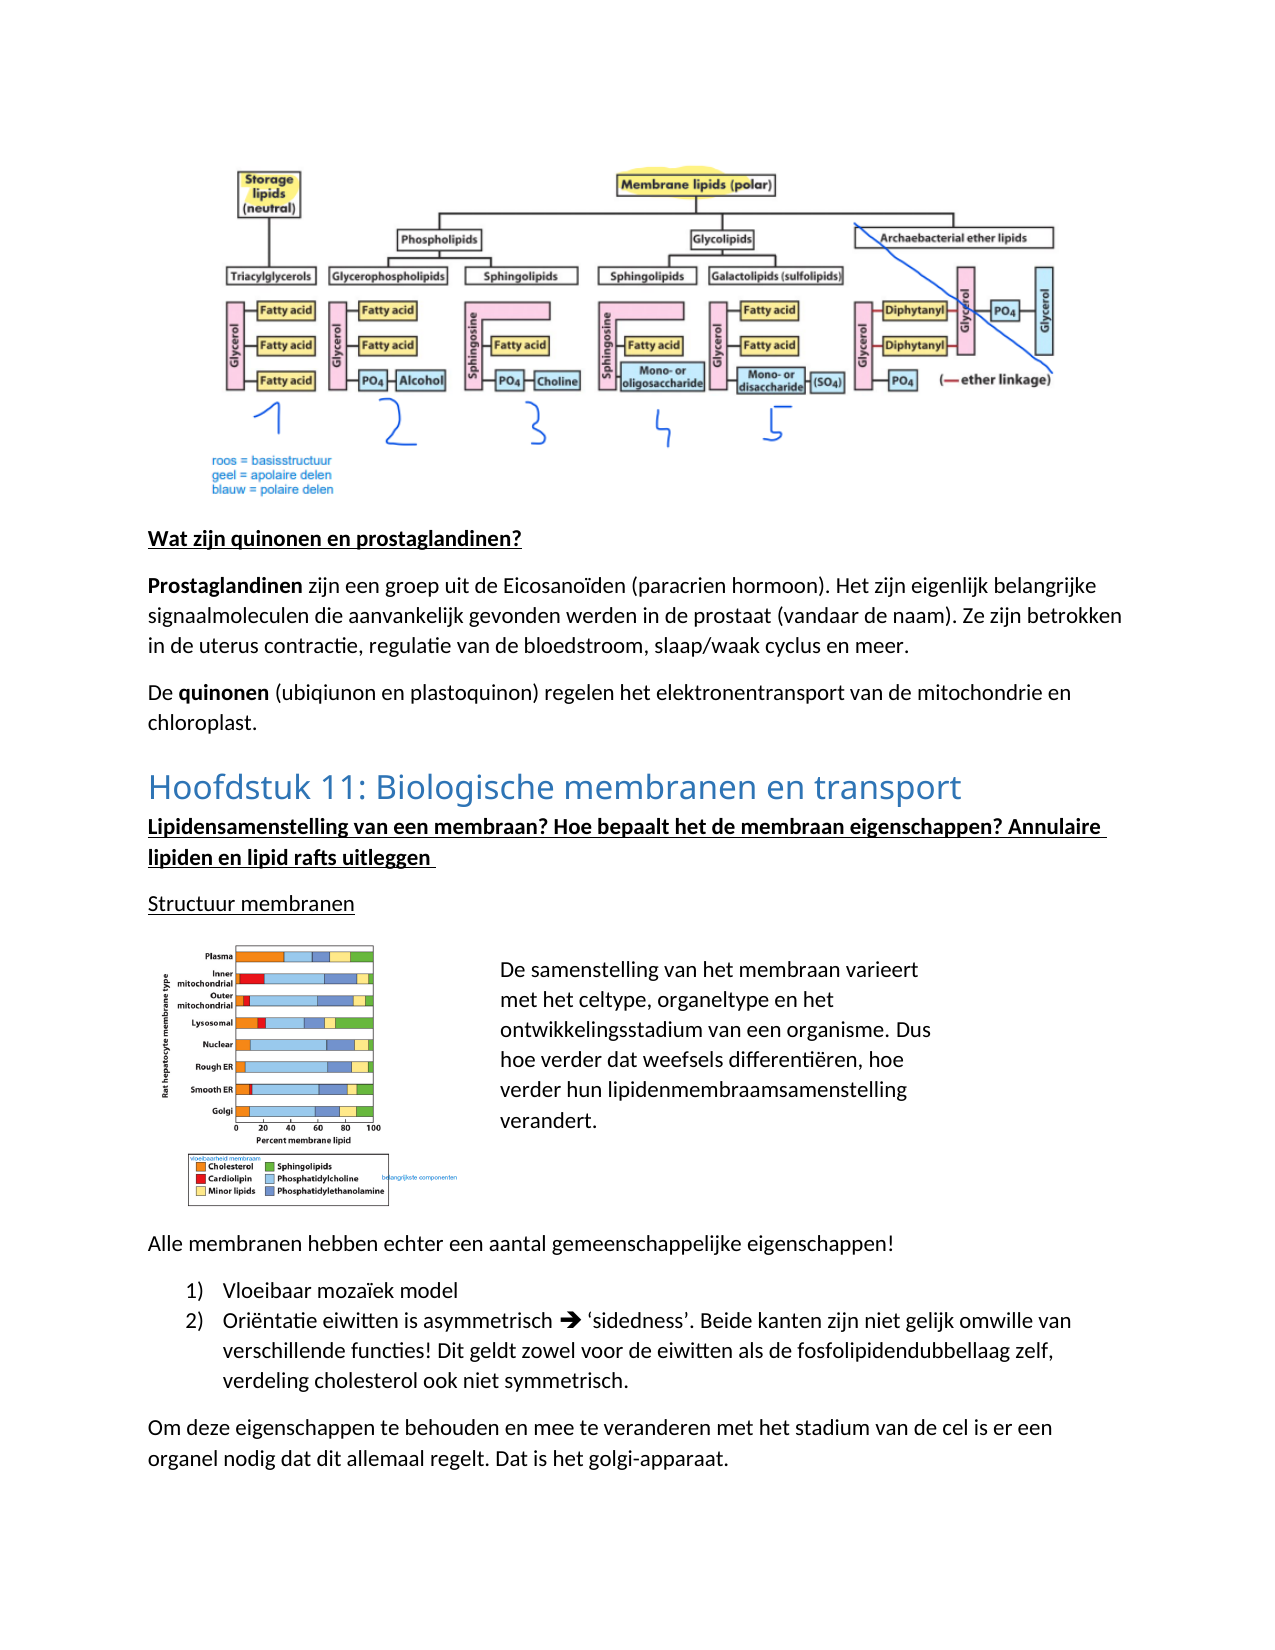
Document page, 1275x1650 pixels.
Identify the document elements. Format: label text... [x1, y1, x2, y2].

subtitle Hoofdstuk 11: Biologische membranen en transport [148, 763, 1127, 809]
text Lipidensamenstelling van een membraan? Hoe bepaalt het de membraan eigenschappen? Annulaire lipiden en lipid rafts uitleggen [148, 812, 1127, 871]
text Prostaglandinen zijn een groep uit de Eicosanoïden (paracrien hormoon). Het zijn eigenlijk belangrijke signaalmoleculen die aanvankelijk gevonden werden in de prostaat (vandaar de naam). Ze zijn betrokken in de uterus contractie, regulatie van de bloedstroom, slaap/waak cyclus en meer. [148, 571, 1127, 659]
text De quinonen (ubiqiunon en plastoquinon) regelen het elektronentransport van de mitochondrie en chloroplast. [148, 678, 1127, 736]
text Structuur membranen [148, 889, 1127, 918]
list Vloeibaar mozaïek model [185, 1276, 1127, 1304]
list Oriëntatie eiwitten is asymmetrisch ‘sidedness’. Beide kanten zijn niet gelijk omwille van verschillende functies! Dit geldt zowel voor de eiwitten als de fosfolipidendubbellaag zelf, verdeling cholesterol ook niet symmetrisch. [185, 1306, 1127, 1394]
text Wat zijn quinonen en prostaglandinen? [148, 524, 1127, 552]
picture [147, 936, 463, 1211]
text Om deze eigenschappen te behouden en mee te veranderen met het stadium van de cel is er een organel nodig dat dit allemaal regelt. Dat is het golgi-apparaat. [148, 1413, 1127, 1472]
text Alle membranen hebben echter een aantal gemeenschappelijke eigenschappen! [148, 1229, 1127, 1257]
picture [203, 147, 1072, 505]
